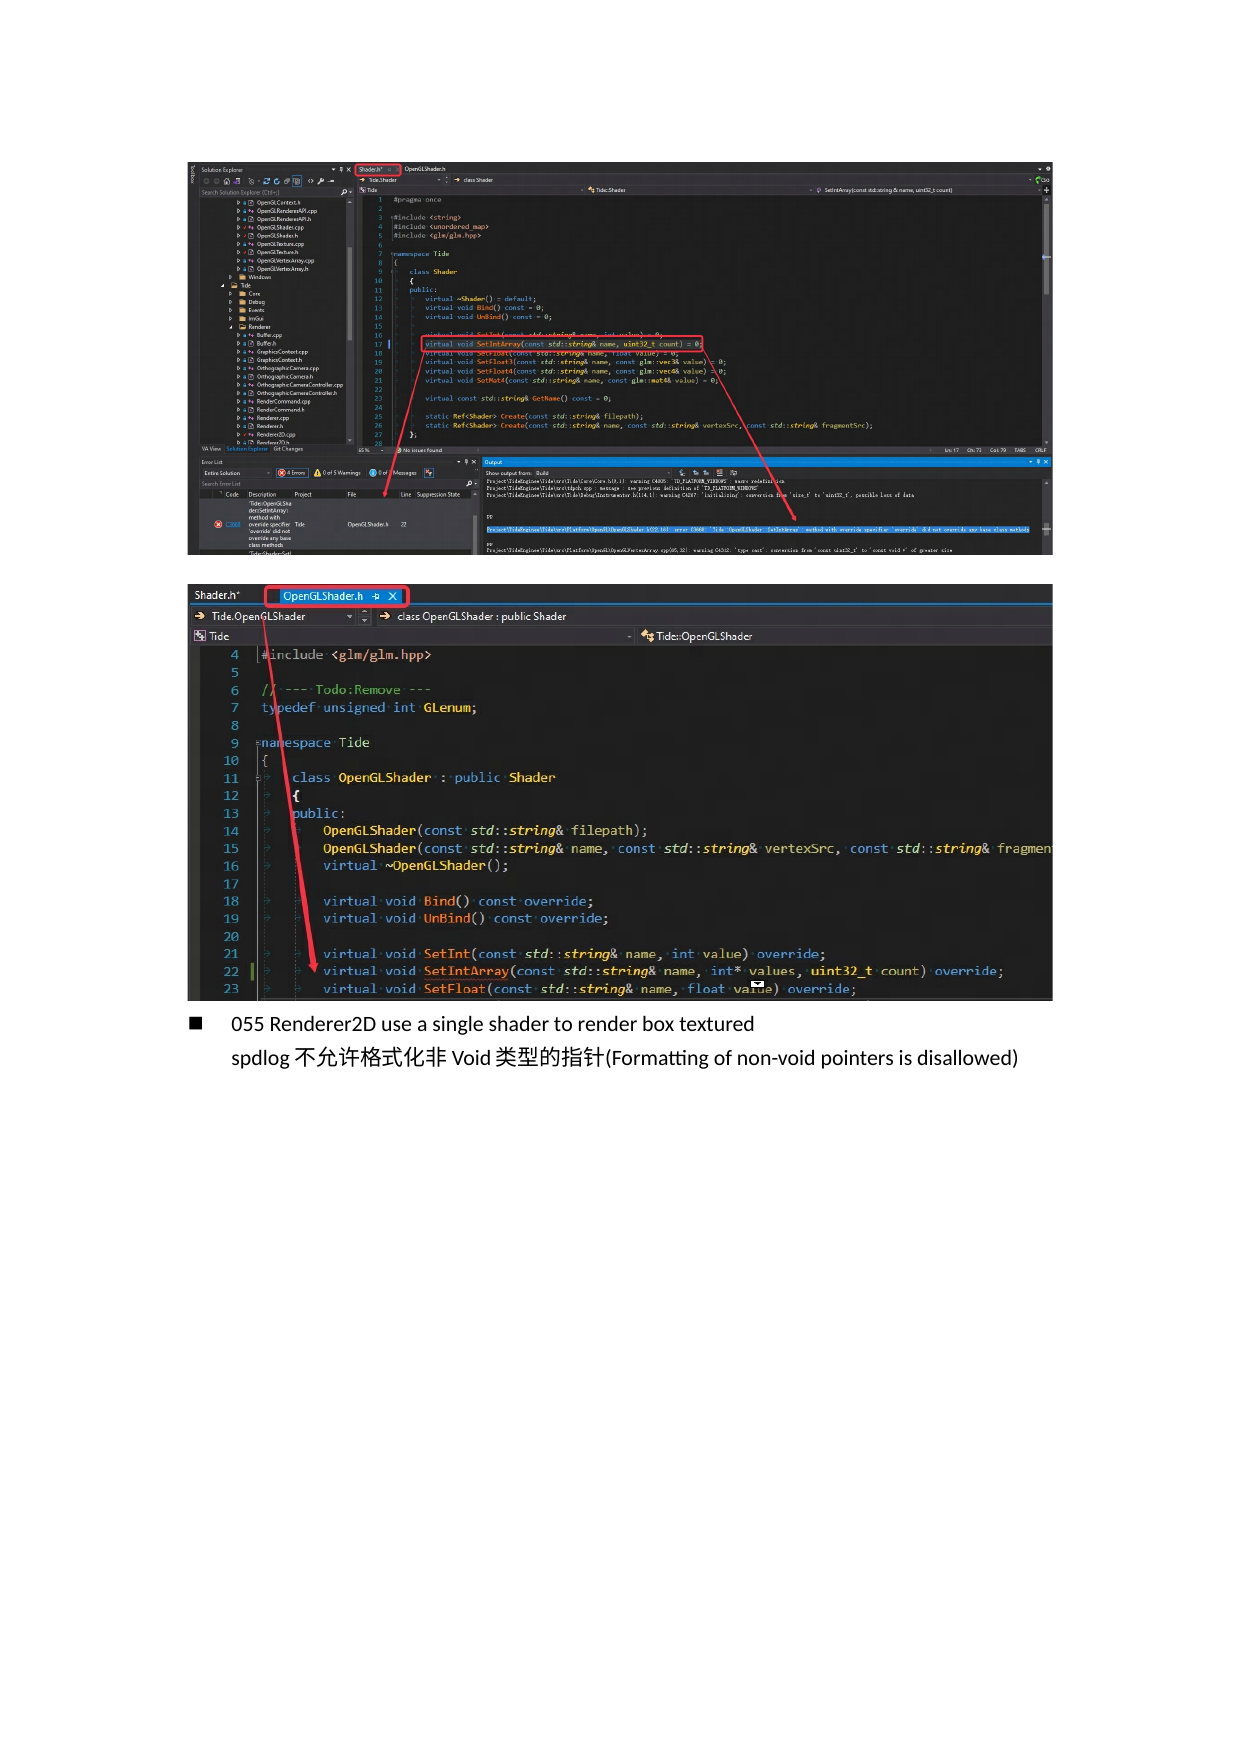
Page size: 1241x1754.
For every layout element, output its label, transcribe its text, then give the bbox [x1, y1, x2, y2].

picture [187, 584, 1053, 1001]
list 055 Renderer2D use a single shader to render box textured spdlog不允许格式化非Void类型的指针(Formatting of non-void pointers is disallowed) [187, 1007, 1053, 1072]
picture [187, 162, 1053, 555]
